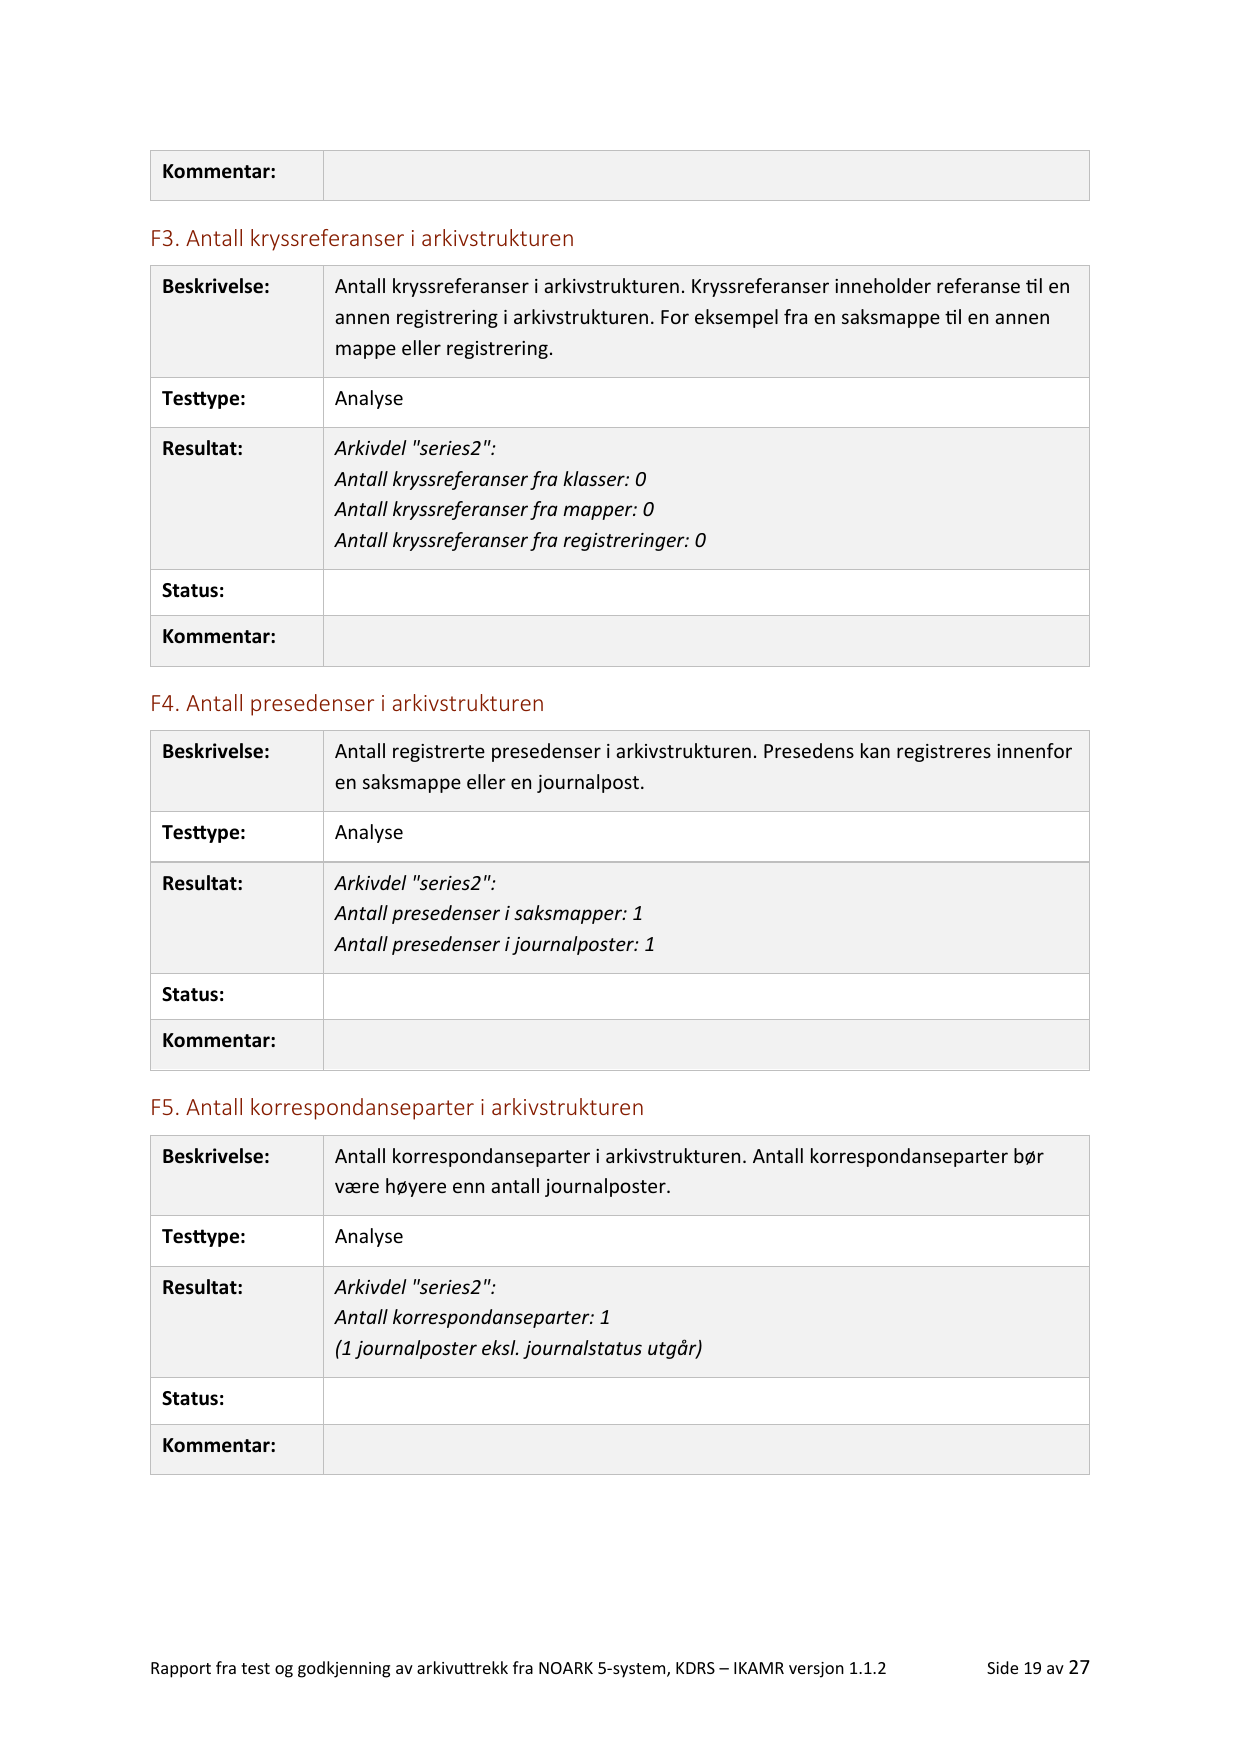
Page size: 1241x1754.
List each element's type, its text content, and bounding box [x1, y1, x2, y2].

table_cell Resultat: [151, 1267, 323, 1377]
table_cell Arkivdel "series2": Antall kryssreferanser fra klasser: 0 Antall kryssreferanser fra mapper: 0 Antall kryssreferanser fra registreringer: 0 [324, 428, 1089, 569]
table_cell Status: [151, 570, 323, 615]
subtitle F3. Antall kryssreferanser i arkivstrukturen [150, 222, 1090, 253]
table_header Beskrivelse: [151, 731, 323, 811]
table_cell Arkivdel "series2": Antall presedenser i saksmapper: 1 Antall presedenser i journalposter: 1 [324, 863, 1089, 973]
table_cell [324, 151, 1089, 200]
table_cell Kommentar: [151, 151, 323, 200]
table_cell Analyse [324, 812, 1089, 861]
table_cell Resultat: [151, 428, 323, 569]
table_header Antall korrespondanseparter i arkivstrukturen. Antall korrespondanseparter bør være høyere enn antall journalposter. [324, 1136, 1089, 1215]
table_cell Testtype: [151, 812, 323, 861]
table_cell [324, 616, 1089, 666]
table_cell [324, 1378, 1089, 1423]
table_cell Status: [151, 1378, 323, 1423]
table_cell Resultat: [151, 863, 323, 973]
subtitle F5. Antall korrespondanseparter i arkivstrukturen [150, 1091, 1090, 1122]
table_header Beskrivelse: [151, 1136, 323, 1215]
table_cell Analyse [324, 378, 1089, 427]
table_cell Testtype: [151, 378, 323, 427]
table_cell Kommentar: [151, 1020, 323, 1069]
table_cell Analyse [324, 1216, 1089, 1266]
table_cell Testtype: [151, 1216, 323, 1266]
table_header Antall registrerte presedenser i arkivstrukturen. Presedens kan registreres innenfor en saksmappe eller en journalpost. [324, 731, 1089, 811]
subtitle F4. Antall presedenser i arkivstrukturen [150, 687, 1090, 718]
table_cell Status: [151, 974, 323, 1019]
table_header Beskrivelse: [151, 266, 323, 377]
table_cell [324, 974, 1089, 1019]
table_cell [324, 570, 1089, 615]
table_cell Kommentar: [151, 616, 323, 666]
table_cell [324, 1425, 1089, 1474]
table_cell Kommentar: [151, 1425, 323, 1474]
table_header Antall kryssreferanser i arkivstrukturen. Kryssreferanser inneholder referanse til en annen registrering i arkivstrukturen. For eksempel fra en saksmappe til en annen mappe eller registrering. [324, 266, 1089, 377]
table_cell [324, 1020, 1089, 1069]
table_cell Arkivdel "series2": Antall korrespondanseparter: 1 (1 journalposter eksl. journalstatus utgår) [324, 1267, 1089, 1377]
